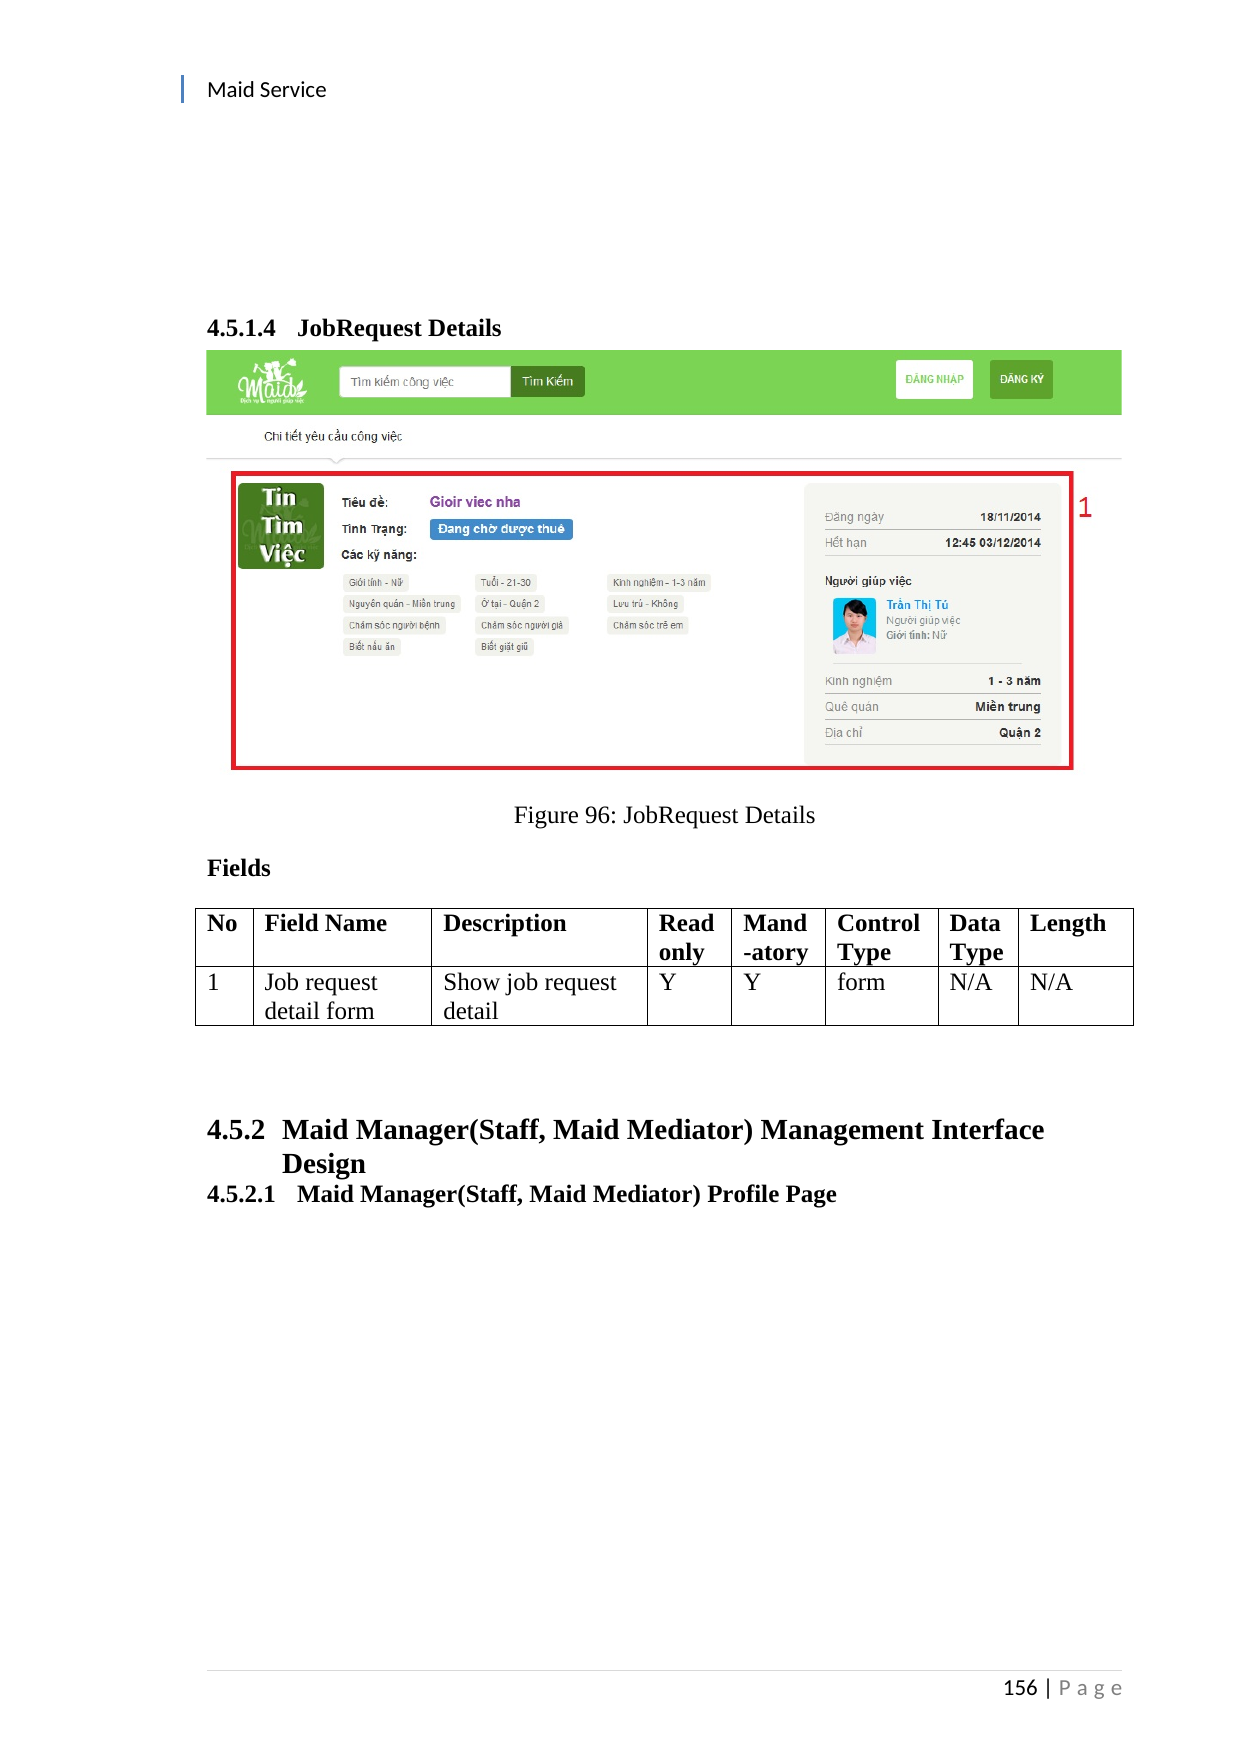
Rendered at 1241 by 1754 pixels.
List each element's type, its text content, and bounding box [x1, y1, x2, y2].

picture [206, 350, 1122, 787]
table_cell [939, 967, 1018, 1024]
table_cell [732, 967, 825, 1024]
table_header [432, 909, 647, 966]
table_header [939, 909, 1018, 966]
subtitle Maid Manager(Staff, Maid Mediator) Profile Page [207, 1179, 1122, 1208]
subtitle Maid Manager(Staff, Maid Mediator) Management Interface Design [207, 1112, 1122, 1179]
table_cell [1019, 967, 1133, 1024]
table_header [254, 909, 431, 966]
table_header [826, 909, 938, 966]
subtitle JobRequest Details [207, 313, 1122, 342]
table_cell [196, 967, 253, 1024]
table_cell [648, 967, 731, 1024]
text Fields [207, 853, 1122, 882]
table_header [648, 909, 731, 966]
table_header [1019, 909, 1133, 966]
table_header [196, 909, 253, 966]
text Figure 96: JobRequest Details [207, 787, 1122, 828]
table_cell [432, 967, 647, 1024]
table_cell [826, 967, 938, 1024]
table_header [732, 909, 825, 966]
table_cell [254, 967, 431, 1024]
